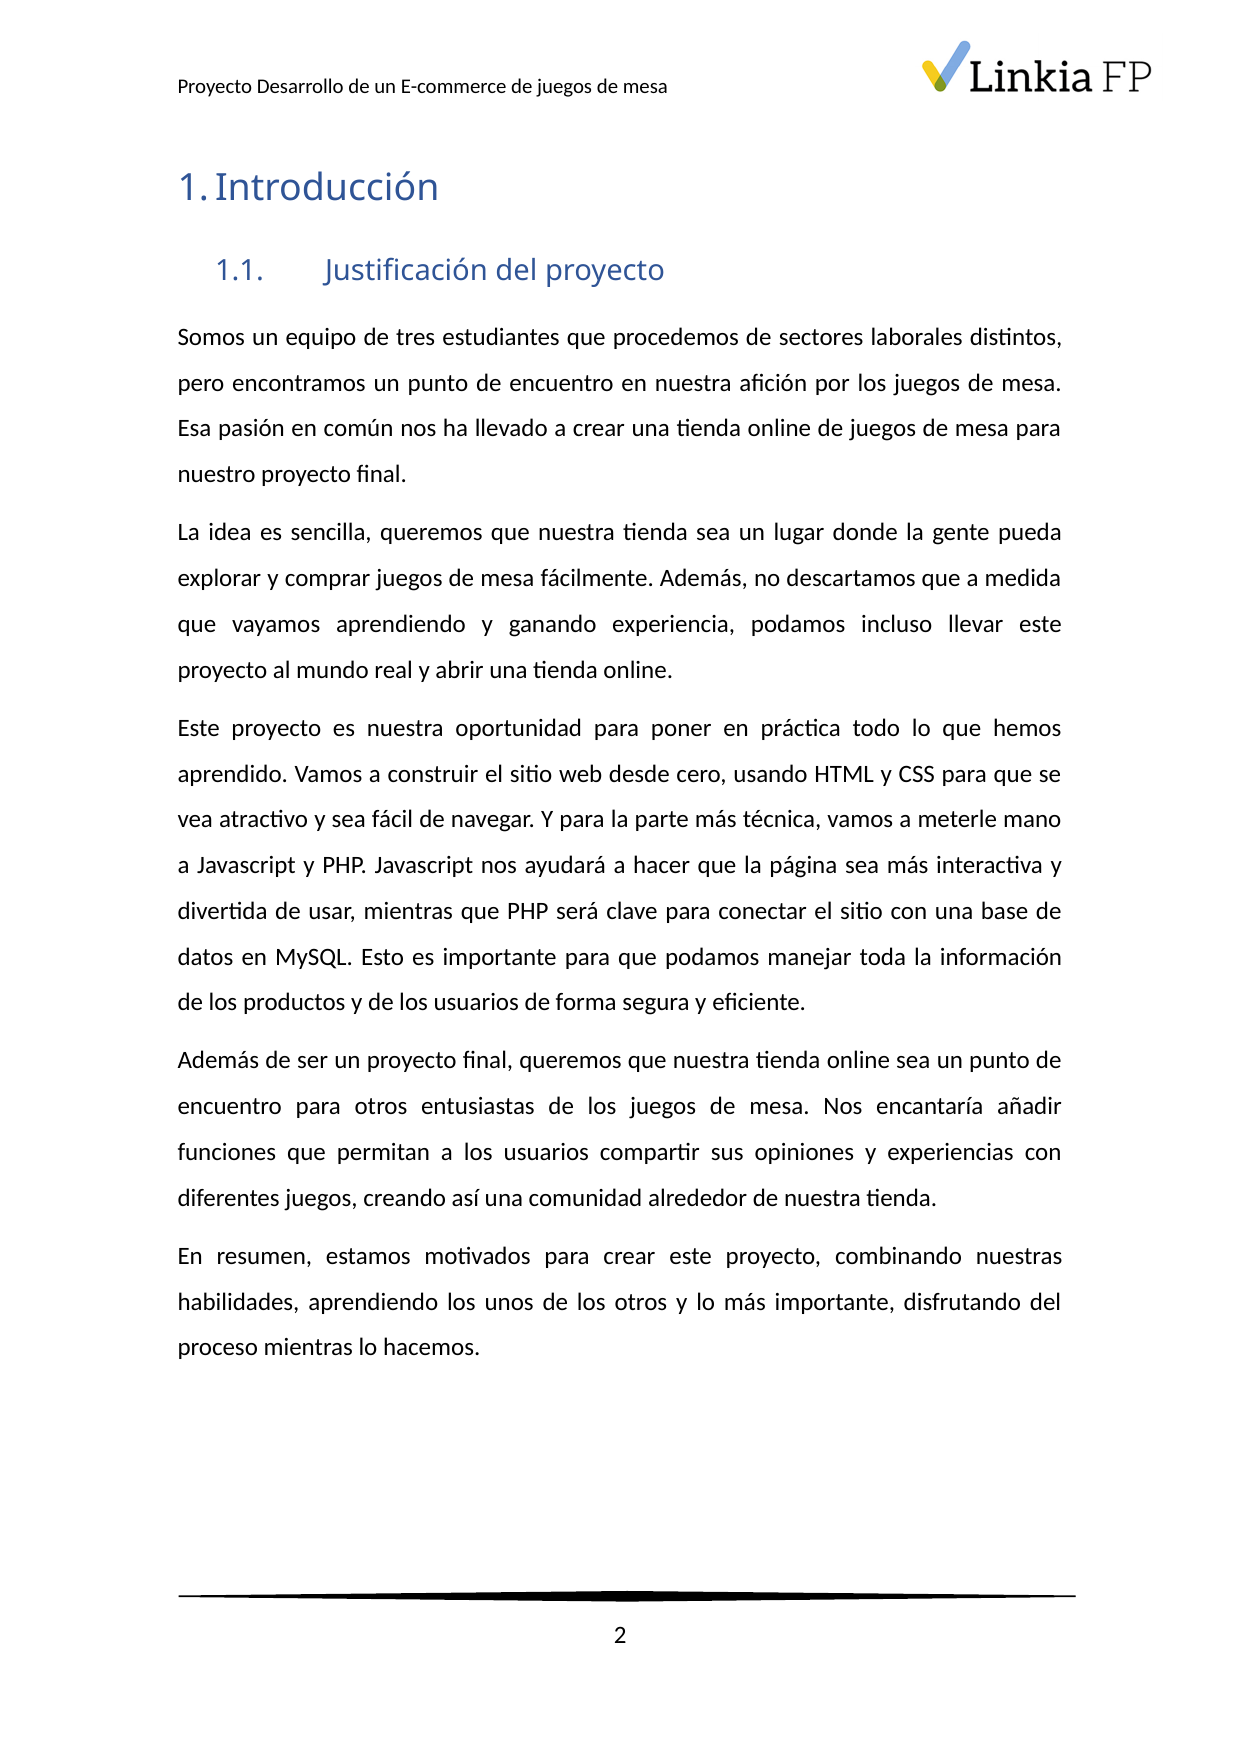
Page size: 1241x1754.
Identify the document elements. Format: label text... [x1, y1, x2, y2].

picture [914, 33, 1163, 101]
text En resumen, estamos motivados para crear este proyecto, combinando nuestras habilidades, aprendiendo los unos de los otros y lo más importante, disfrutando del proceso mientras lo hacemos. [177, 1240, 1063, 1362]
subtitle Introducción [177, 160, 1063, 211]
text Este proyecto es nuestra oportunidad para poner en práctica todo lo que hemos aprendido. Vamos a construir el sitio web desde cero, usando HTML y CSS para que se vea atractivo y sea fácil de navegar. Y para la parte más técnica, vamos a meterle mano a Javascript y PHP. Javascript nos ayudará a hacer que la página sea más interactiva y divertida de usar, mientras que PHP será clave para conectar el sitio con una base de datos en MySQL. Esto es importante para que podamos manejar toda la información de los productos y de los usuarios de forma segura y eficiente. [177, 712, 1063, 1017]
text Además de ser un proyecto final, queremos que nuestra tienda online sea un punto de encuentro para otros entusiastas de los juegos de mesa. Nos encantaría añadir funciones que permitan a los usuarios compartir sus opiniones y experiencias con diferentes juegos, creando así una comunidad alrededor de nuestra tienda. [177, 1044, 1063, 1212]
text La idea es sencilla, queremos que nuestra tienda sea un lugar donde la gente pueda explorar y comprar juegos de mesa fácilmente. Además, no descartamos que a medida que vayamos aprendiendo y ganando experiencia, podamos incluso llevar este proyecto al mundo real y abrir una tienda online. [177, 517, 1063, 684]
text Somos un equipo de tres estudiantes que procedemos de sectores laborales distintos, pero encontramos un punto de encuentro en nuestra afición por los juegos de mesa. Esa pasión en común nos ha llevado a crear una tienda online de juegos de mesa para nuestro proyecto final. [177, 321, 1063, 489]
subtitle Justificación del proyecto [215, 249, 1063, 289]
